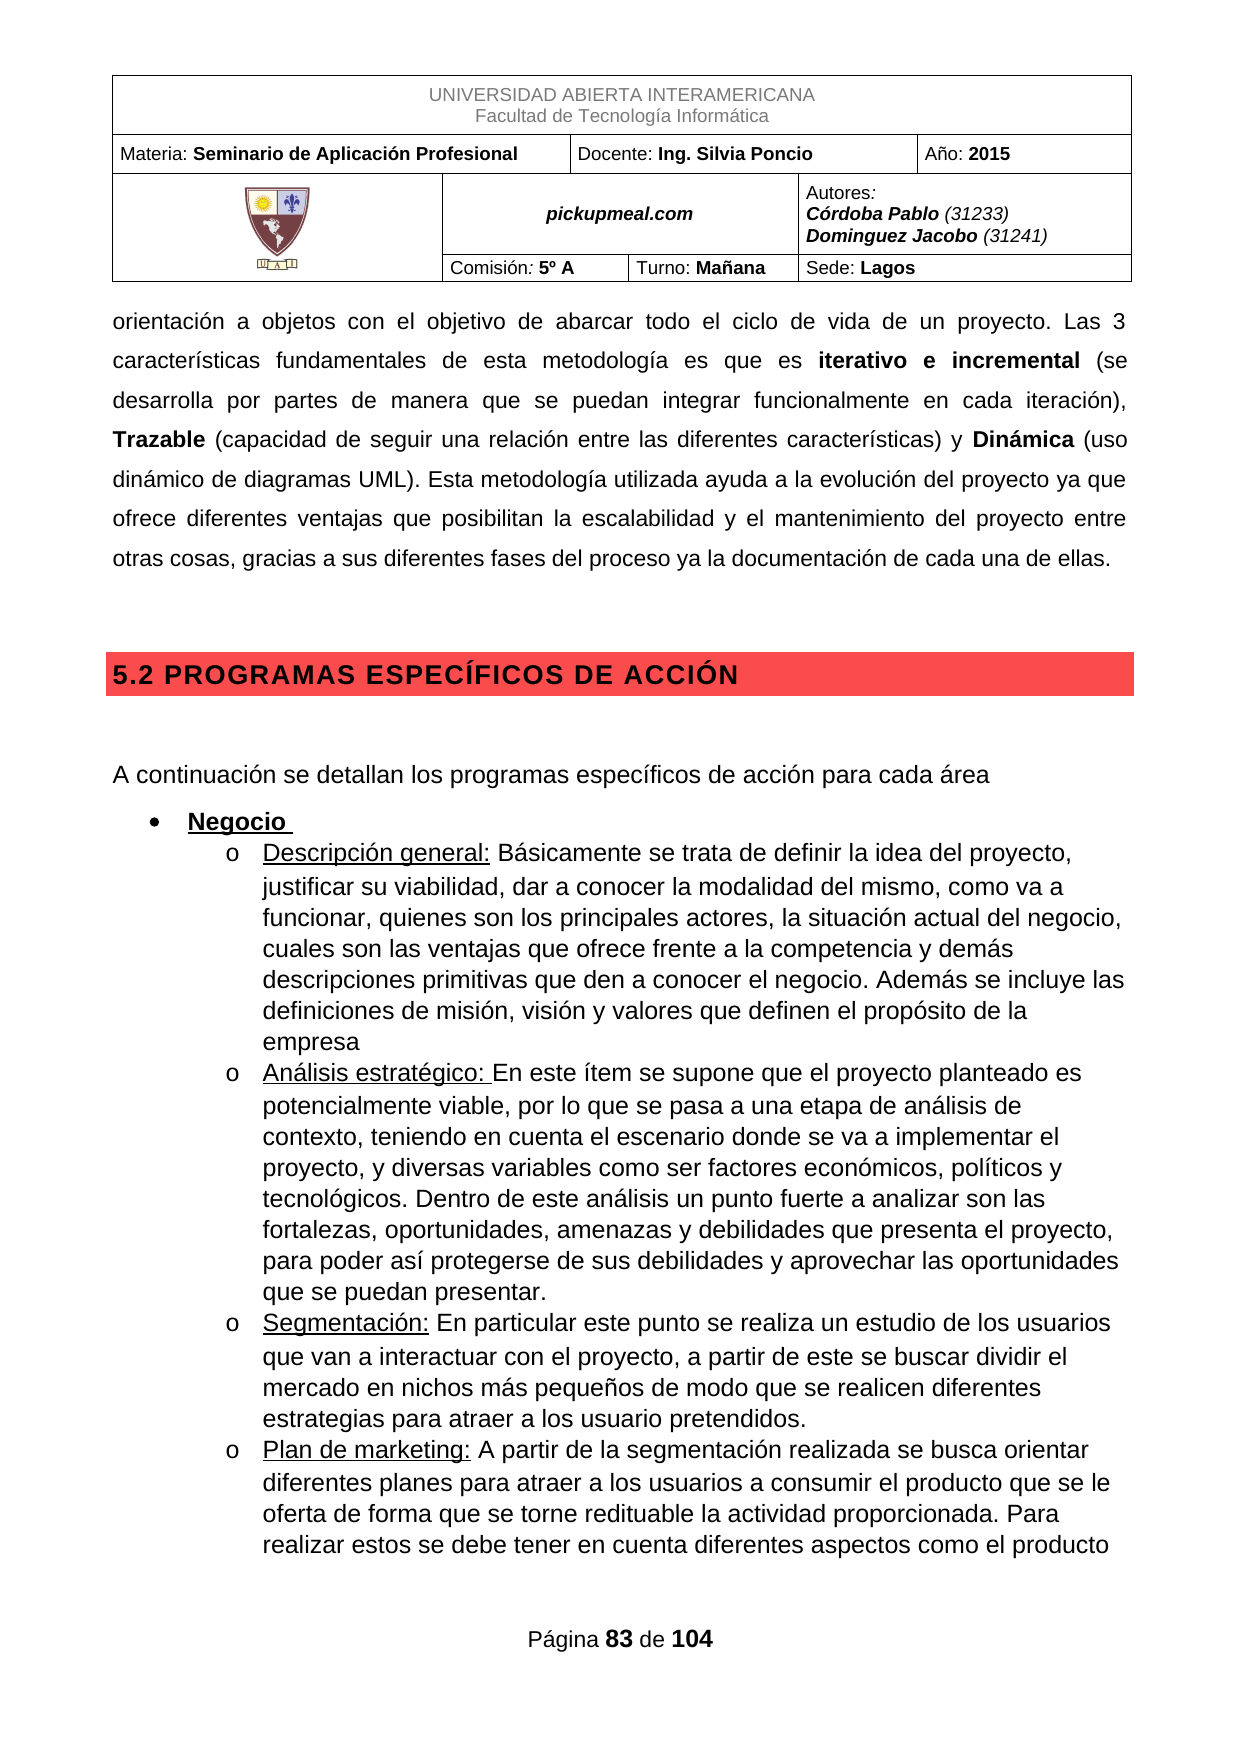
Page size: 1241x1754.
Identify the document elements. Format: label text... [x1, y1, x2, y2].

list Análisis estratégico: En este ítem se supone que el proyecto planteado es potencialmente viable, por lo que se pasa a una etapa de análisis de contexto, teniendo en cuenta el escenario donde se va a implementar el proyecto, y diversas variables como ser factores económicos, políticos y tecnológicos. Dentro de este análisis un punto fuerte a analizar son las fortalezas, oportunidades, amenazas y debilidades que presenta el proyecto, para poder así protegerse de sus debilidades y aprovechar las oportunidades que se puedan presentar. [225, 1058, 1128, 1306]
picture [230, 182, 325, 273]
list Negocio [150, 807, 1128, 836]
subtitle 5.2 Programas Específicos de acción [113, 659, 1128, 690]
list Segmentación: En particular este punto se realiza un estudio de los usuarios que van a interactuar con el proyecto, a partir de este se buscar dividir el mercado en nichos más pequeños de modo que se realicen diferentes estrategias para atraer a los usuario pretendidos. [225, 1308, 1128, 1432]
text A continuación se detallan los programas específicos de acción para cada área [112, 759, 1128, 788]
list Descripción general: Básicamente se trata de definir la idea del proyecto, justificar su viabilidad, dar a conocer la modalidad del mismo, como va a funcionar, quienes son los principales actores, la situación actual del negocio, cuales son las ventajas que ofrece frente a la competencia y demás descripciones primitivas que den a conocer el negocio. Además se incluye las definiciones de misión, visión y valores que definen el propósito de la empresa [225, 838, 1128, 1056]
